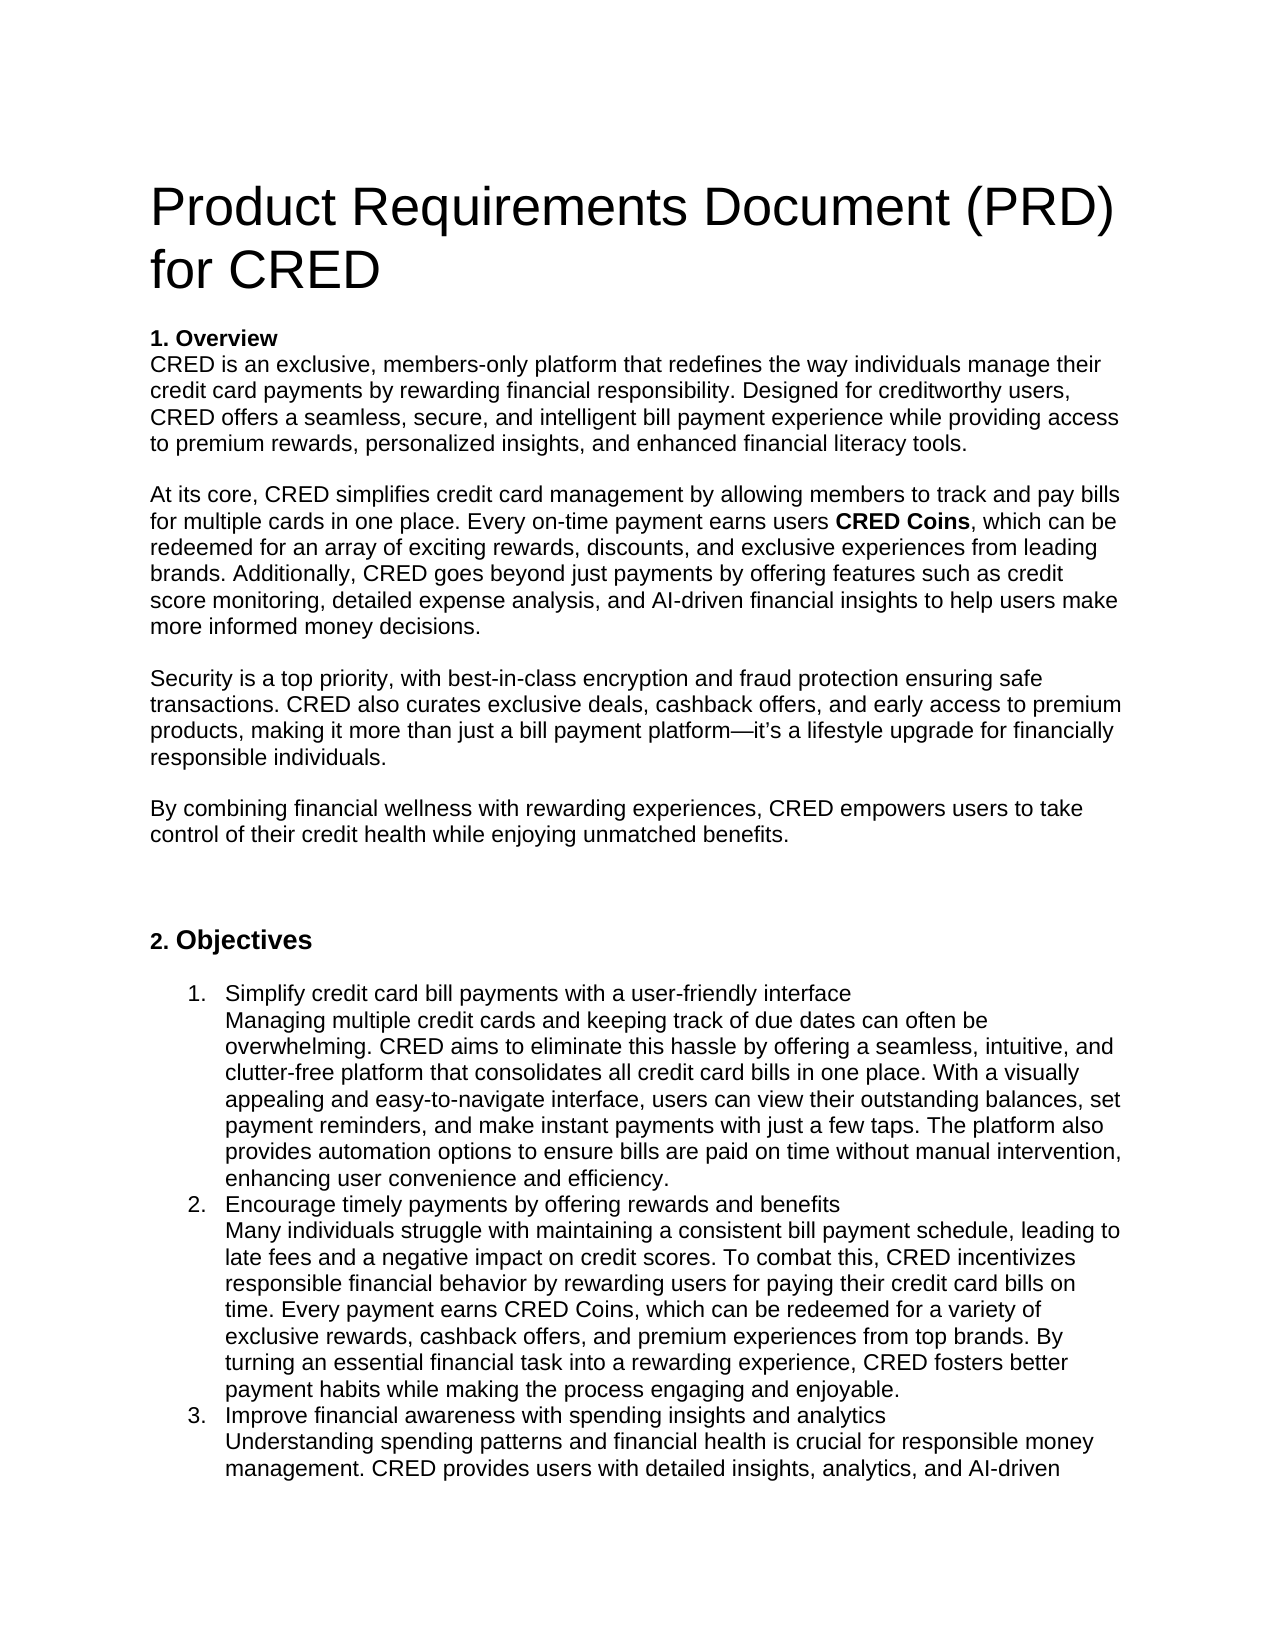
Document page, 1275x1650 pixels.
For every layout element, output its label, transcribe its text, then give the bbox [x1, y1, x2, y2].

text 1. Overview CRED is an exclusive, members-only platform that redefines the way individuals manage their credit card payments by rewarding financial responsibility. Designed for creditworthy users, CRED offers a seamless, secure, and intelligent bill payment experience while providing access to premium rewards, personalized insights, and enhanced financial literacy tools. [150, 324, 1125, 456]
list Simplify credit card bill payments with a user-friendly interface Managing multiple credit cards and keeping track of due dates can often be overwhelming. CRED aims to eliminate this hassle by offering a seamless, intuitive, and clutter-free platform that consolidates all credit card bills in one place. With a visually appealing and easy-to-navigate interface, users can view their outstanding balances, set payment reminders, and make instant payments with just a few taps. The platform also provides automation options to ensure bills are paid on time without manual intervention, enhancing user convenience and efficiency. [187, 980, 1125, 1191]
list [187, 1402, 1125, 1481]
list Encourage timely payments by offering rewards and benefits Many individuals struggle with maintaining a consistent bill payment schedule, leading to late fees and a negative impact on credit scores. To combat this, CRED incentivizes responsible financial behavior by rewarding users for paying their credit card bills on time. Every payment earns CRED Coins, which can be redeemed for a variety of exclusive rewards, cashback offers, and premium experiences from top brands. By turning an essential financial task into a rewarding experience, CRED fosters better payment habits while making the process engaging and enjoyable. [187, 1191, 1125, 1402]
text Security is a top priority, with best-in-class encryption and fraud protection ensuring safe transactions. CRED also curates exclusive deals, cashback offers, and early access to premium products, making it more than just a bill payment platform—it’s a lifestyle upgrade for financially responsible individuals. [150, 664, 1125, 770]
title Product Requirements Document (PRD) for CRED [150, 175, 1125, 299]
text At its core, CRED simplifies credit card management by allowing members to track and pay bills for multiple cards in one place. Every on-time payment earns users CRED Coins, which can be redeemed for an array of exciting rewards, discounts, and exclusive experiences from leading brands. Additionally, CRED goes beyond just payments by offering features such as credit score monitoring, detailed expense analysis, and AI-driven financial insights to help users make more informed money decisions. [150, 481, 1125, 639]
text By combining financial wellness with rewarding experiences, CRED empowers users to take control of their credit health while enjoying unmatched benefits. [150, 795, 1125, 848]
text 2. Objectives [150, 924, 1125, 955]
